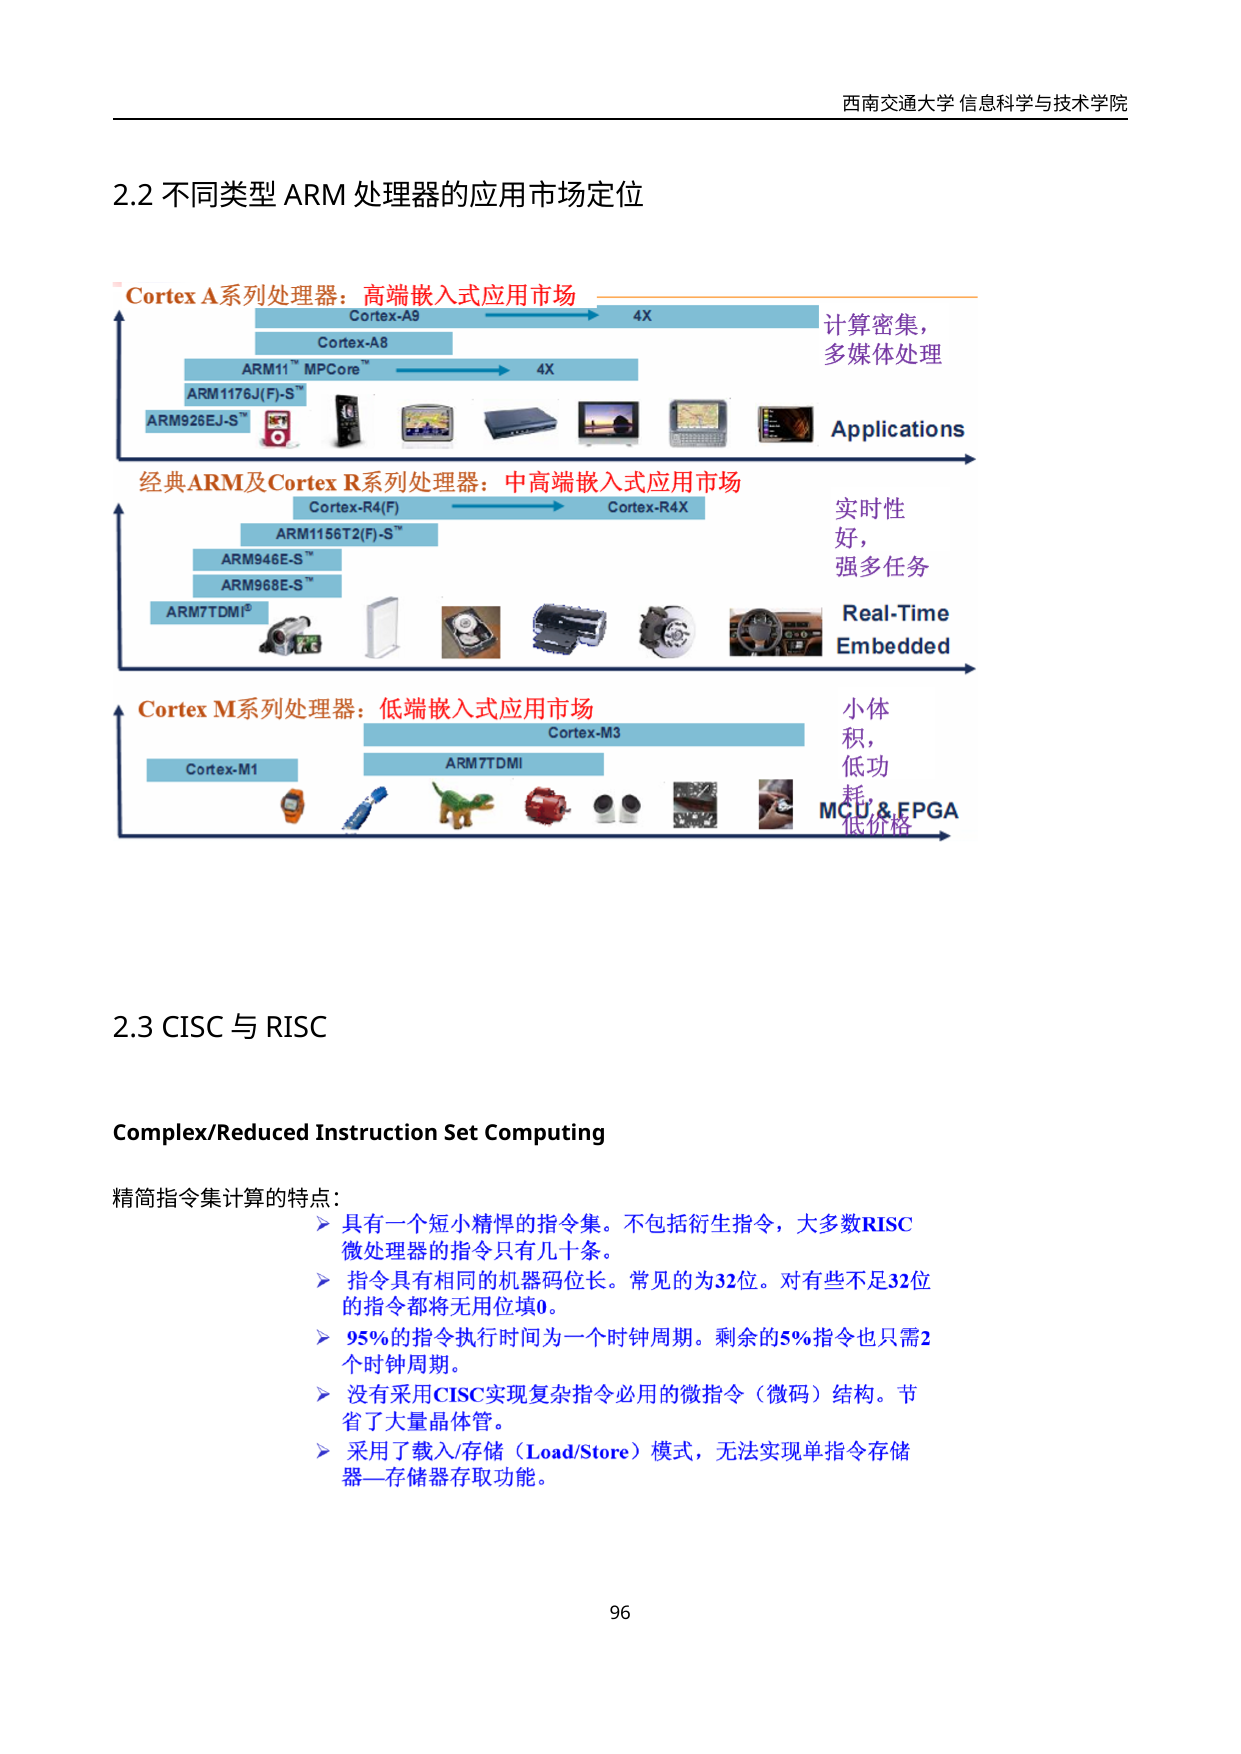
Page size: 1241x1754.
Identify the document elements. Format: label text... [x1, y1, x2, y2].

picture [112, 282, 978, 847]
text 精简指令集计算的特点： [112, 1180, 1128, 1213]
picture [306, 1212, 935, 1493]
text Complex/Reduced Instruction Set Computing [112, 1115, 1128, 1148]
subtitle 2.3 CISC与RISC [112, 992, 1128, 1057]
subtitle 2.2 不同类型ARM处理器的应用市场定位 [112, 160, 1128, 225]
